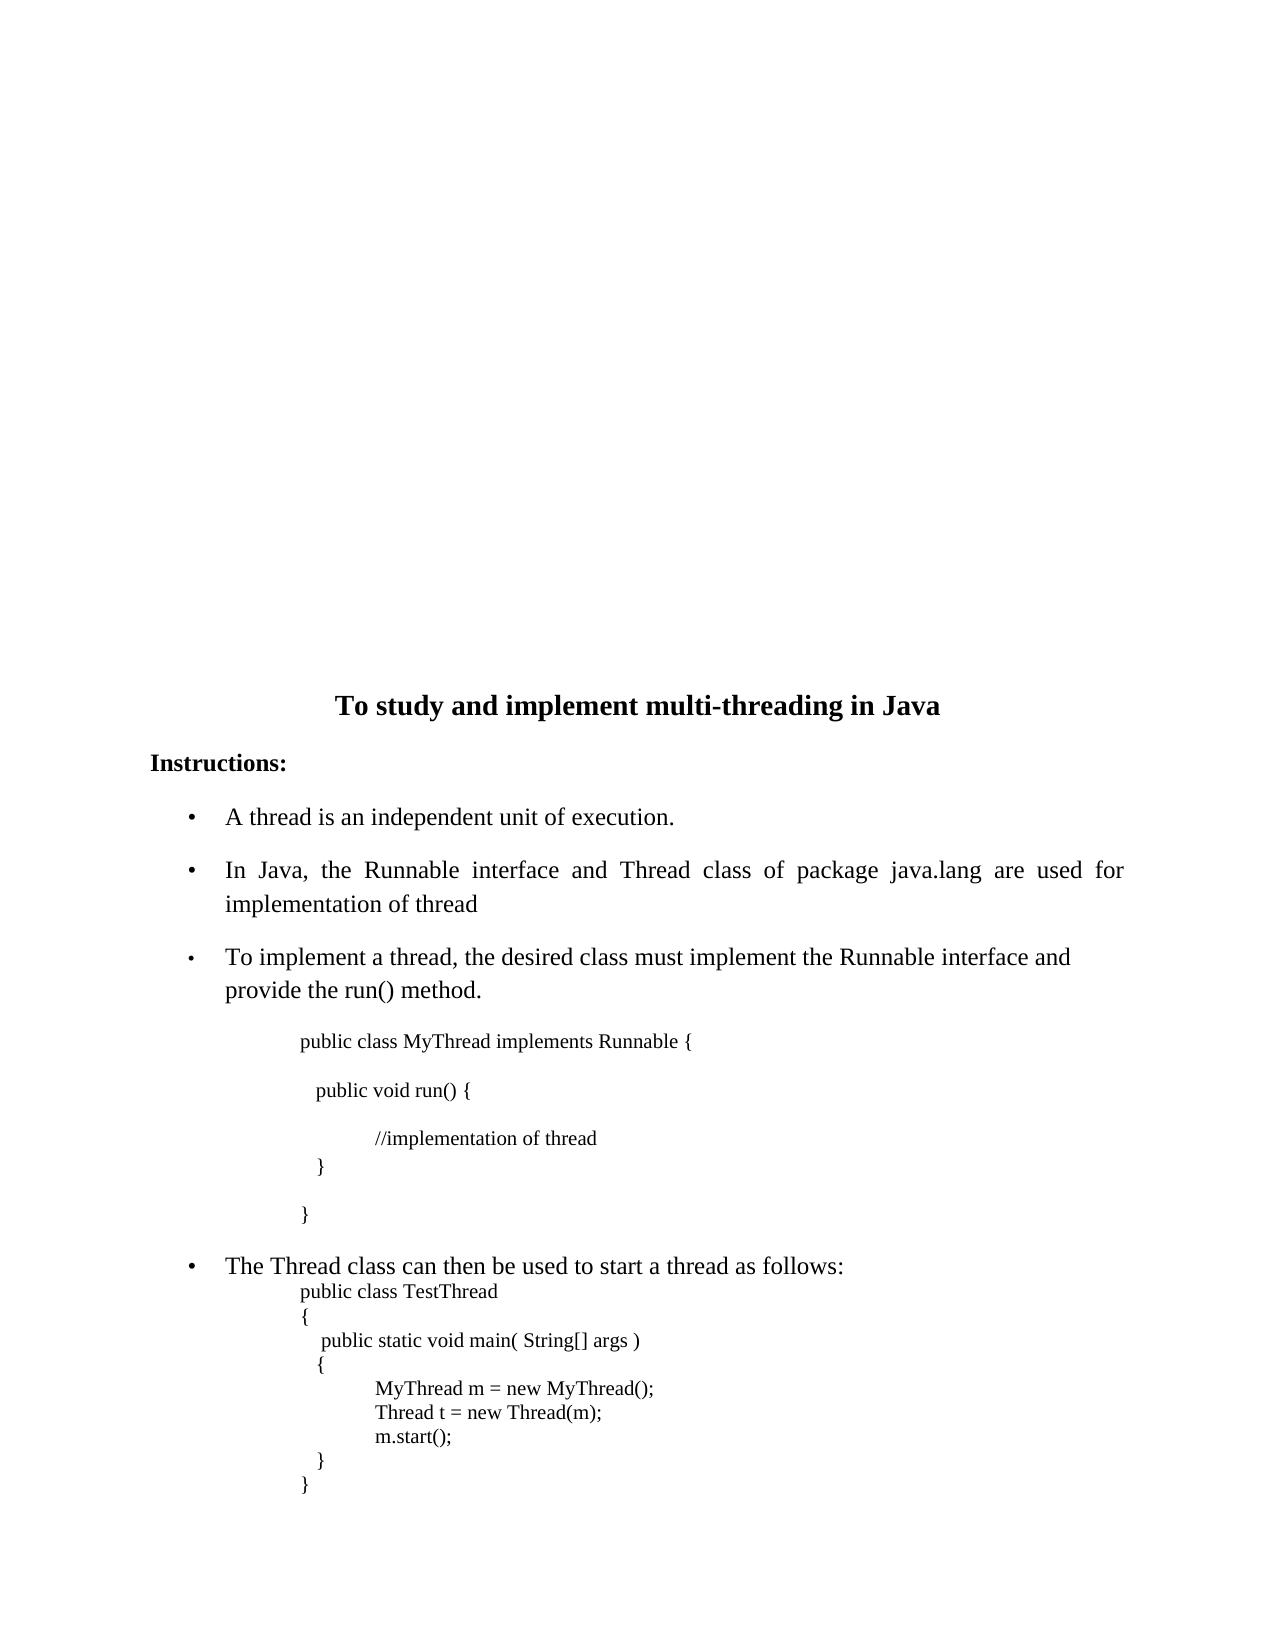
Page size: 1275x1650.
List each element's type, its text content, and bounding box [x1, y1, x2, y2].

text To study and implement multi-threading in Java [150, 688, 1125, 722]
text MyThread m = new MyThread(); [300, 1376, 1125, 1400]
list In Java, the Runnable interface and Thread class of package java.lang are used for implementation of thread [187, 856, 1125, 917]
list The Thread class can then be used to start a thread as follows: [187, 1251, 1125, 1279]
text } [300, 1472, 1125, 1496]
text //implementation of thread } [300, 1126, 1125, 1178]
text public void run() { [300, 1078, 1125, 1102]
text } [300, 1202, 1125, 1226]
text } [300, 1448, 1125, 1472]
list To implement a thread, the desired class must implement the Runnable interface and provide the run() method. [187, 942, 1125, 1004]
text { [300, 1303, 1125, 1328]
text m.start(); [300, 1424, 1125, 1448]
text Thread t = new Thread(m); [300, 1400, 1125, 1424]
text public class TestThread [300, 1279, 1125, 1303]
text Instructions: [150, 748, 1125, 777]
text public static void main( String[] args ) [300, 1328, 1125, 1352]
list A thread is an independent unit of execution. [187, 802, 1125, 831]
text { [300, 1352, 1125, 1376]
text public class MyThread implements Runnable { [300, 1029, 1125, 1053]
